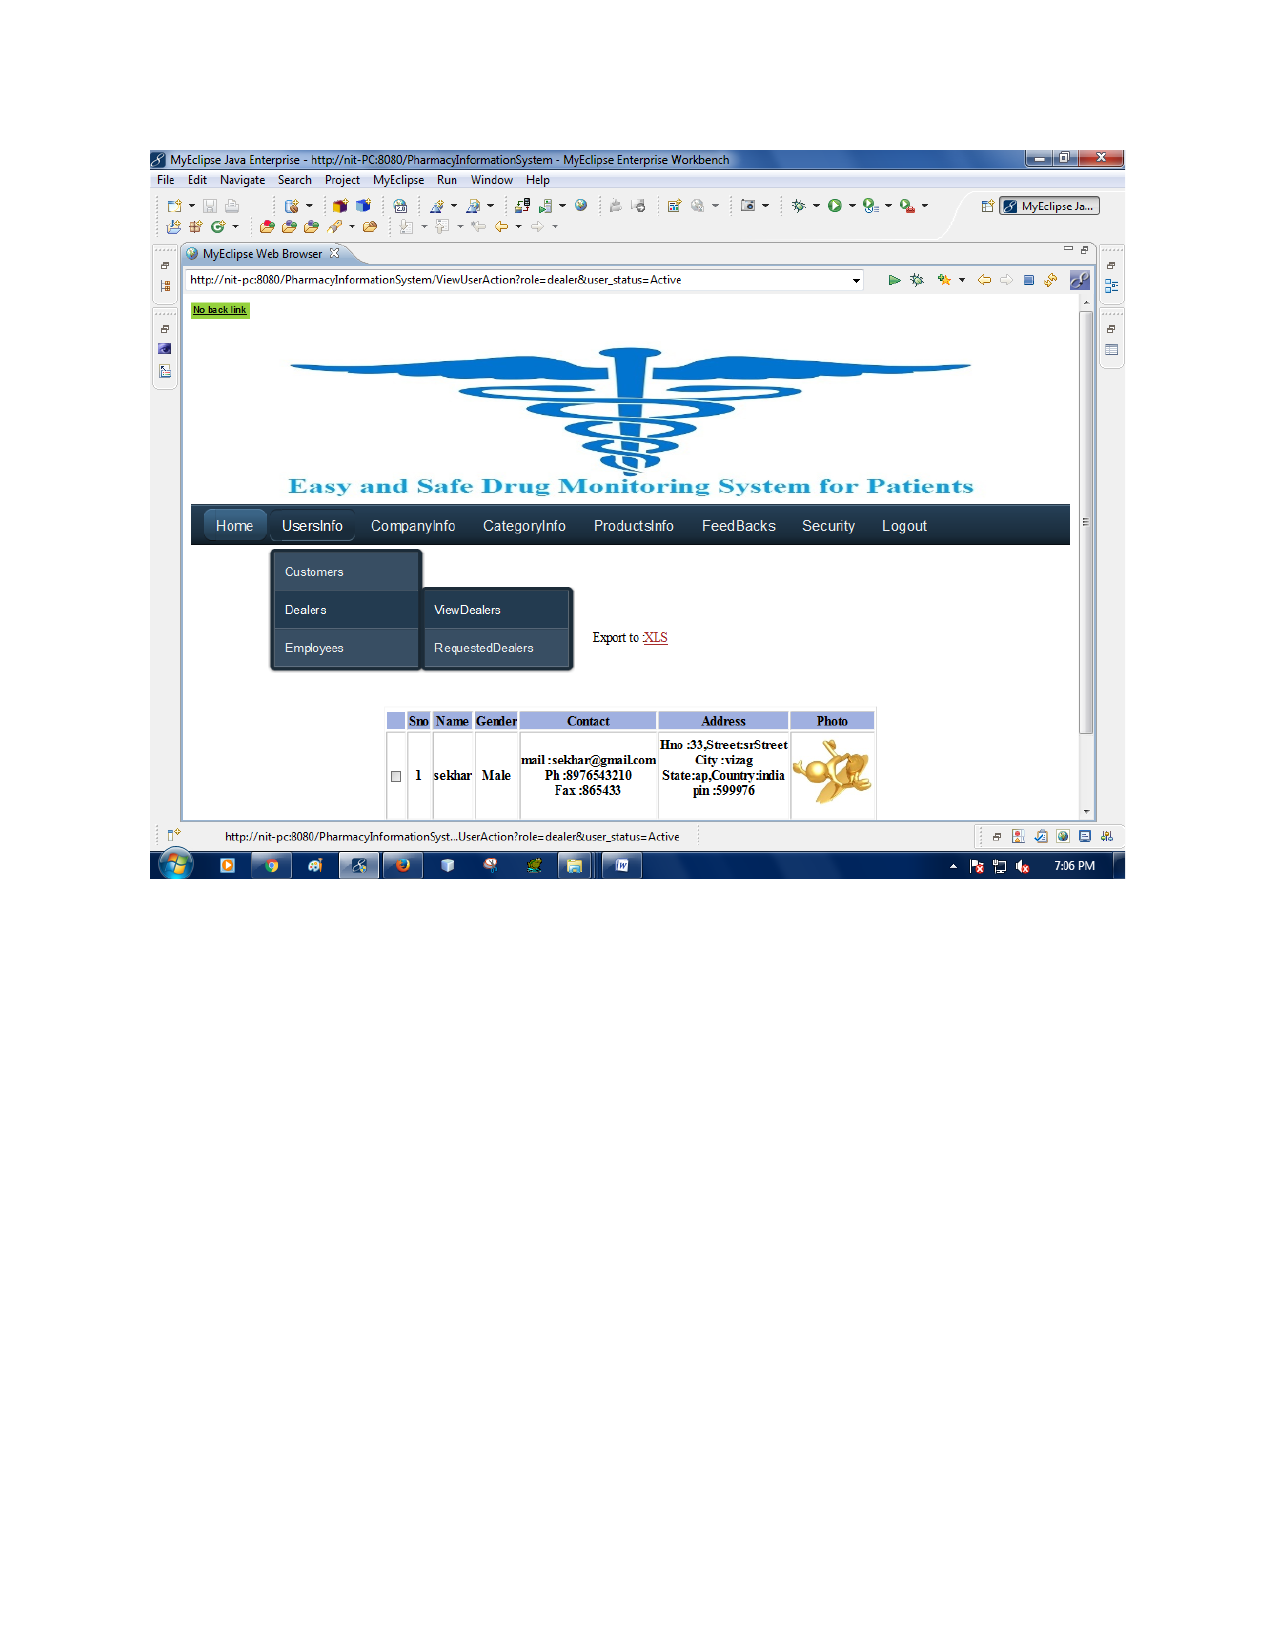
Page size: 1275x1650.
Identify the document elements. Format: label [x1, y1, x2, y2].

picture [150, 150, 1125, 879]
